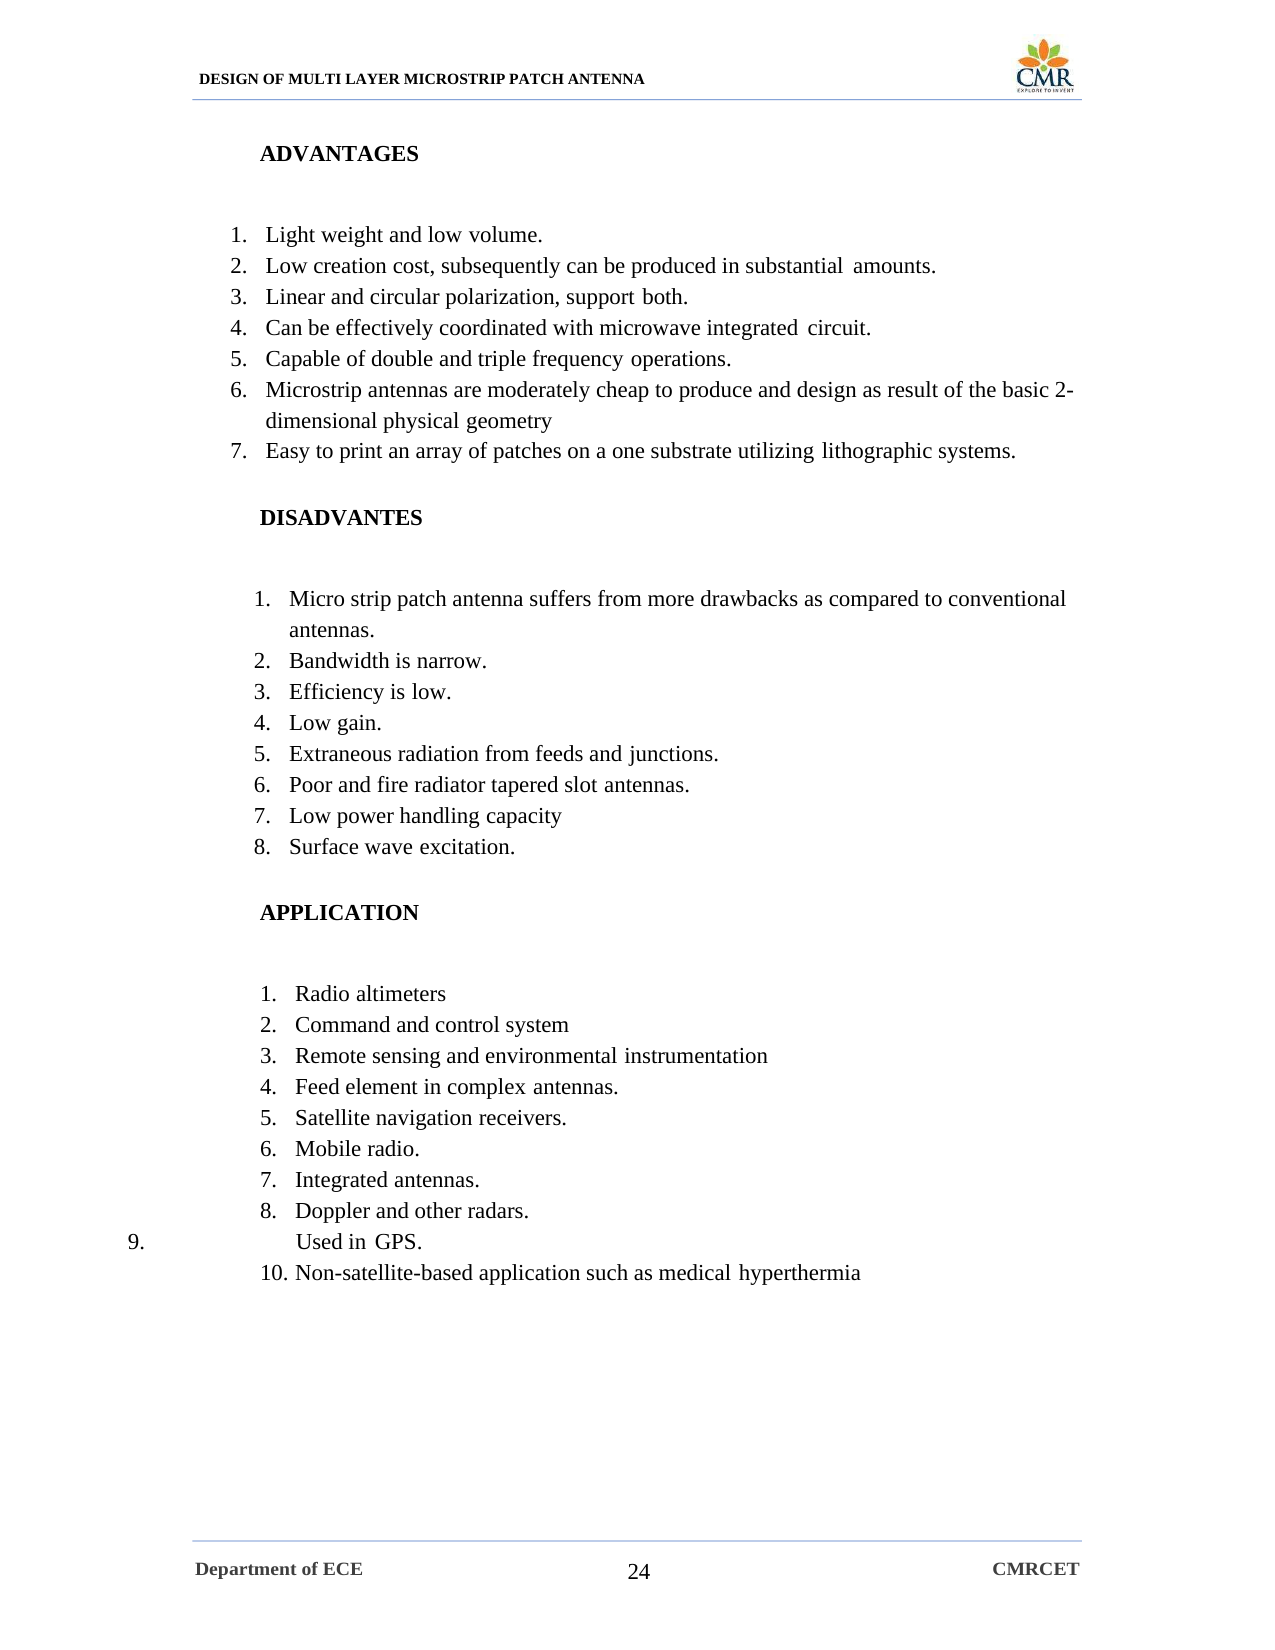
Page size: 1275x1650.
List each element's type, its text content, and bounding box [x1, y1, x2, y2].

list Doppler and other radars. [260, 1197, 1167, 1224]
subtitle APPLICATION [36, 899, 419, 926]
list Micro strip patch antenna suffers from more drawbacks as compared to conventional antennas. [254, 585, 1078, 642]
subtitle DISADVANTES [36, 504, 423, 531]
list Mobile radio. [260, 1135, 1167, 1162]
list Can be effectively coordinated with microwave integrated circuit. [230, 314, 1167, 341]
list Surface wave excitation. [254, 833, 1167, 859]
list Light weight and low volume. [230, 221, 1167, 248]
list Command and control system [260, 1011, 1167, 1037]
list Low creation cost, subsequently can be produced in substantial amounts. [230, 252, 1167, 278]
list Efficiency is low. [254, 678, 1167, 704]
list Integrated antennas. [260, 1166, 1167, 1193]
list Bandwidth is narrow. [254, 647, 1167, 673]
list Poor and fire radiator tapered slot antennas. [254, 771, 1167, 797]
list Feed element in complex antennas. [260, 1073, 1167, 1099]
list Used in GPS. [127, 1228, 422, 1255]
list Microstrip antennas are moderately cheap to produce and design as result of the basic 2-dimensional physical geometry [230, 376, 1078, 434]
subtitle ADVANTAGES [36, 140, 419, 166]
list Remote sensing and environmental instrumentation [260, 1042, 1167, 1068]
list Linear and circular polarization, support both. [230, 283, 1167, 309]
list Low gain. [254, 709, 1167, 735]
list Easy to print an array of patches on a one substrate utilizing lithographic systems. [230, 438, 1167, 464]
list Extraneous radiation from feeds and junctions. [254, 740, 1167, 766]
list Satellite navigation receivers. [260, 1104, 1167, 1131]
list Low power handling capacity [254, 802, 1167, 828]
list Non-satellite-based application such as medical hyperthermia [260, 1259, 1167, 1286]
picture [1010, 34, 1079, 93]
list Radio altimeters [260, 980, 1167, 1006]
list Capable of double and triple frequency operations. [230, 345, 1167, 372]
